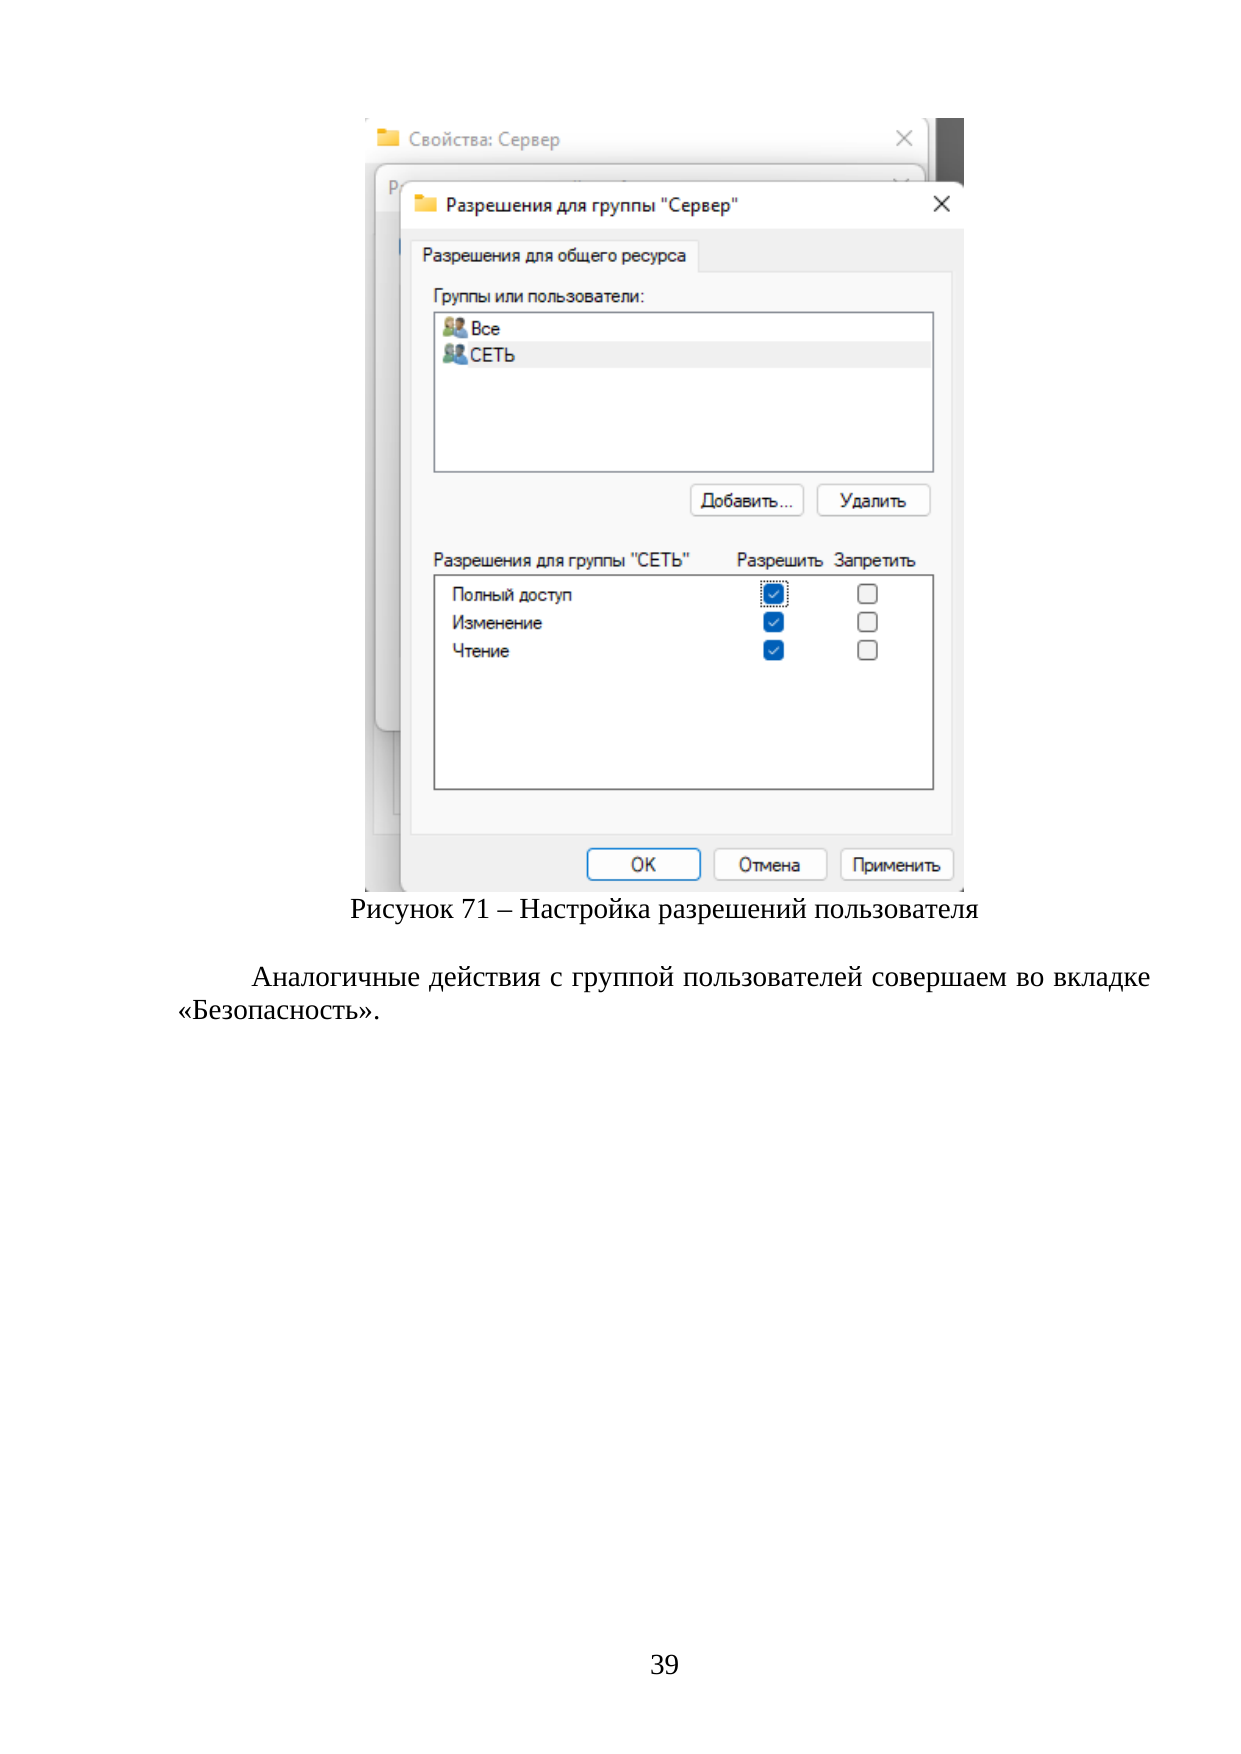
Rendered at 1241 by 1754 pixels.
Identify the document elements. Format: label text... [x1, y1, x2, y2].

text Рисунок 71 – Настройка разрешений пользователя [177, 892, 1152, 925]
picture [365, 118, 964, 892]
text Аналогичные действия с группой пользователей совершаем во вкладке «Безопасность». [177, 959, 1152, 1026]
